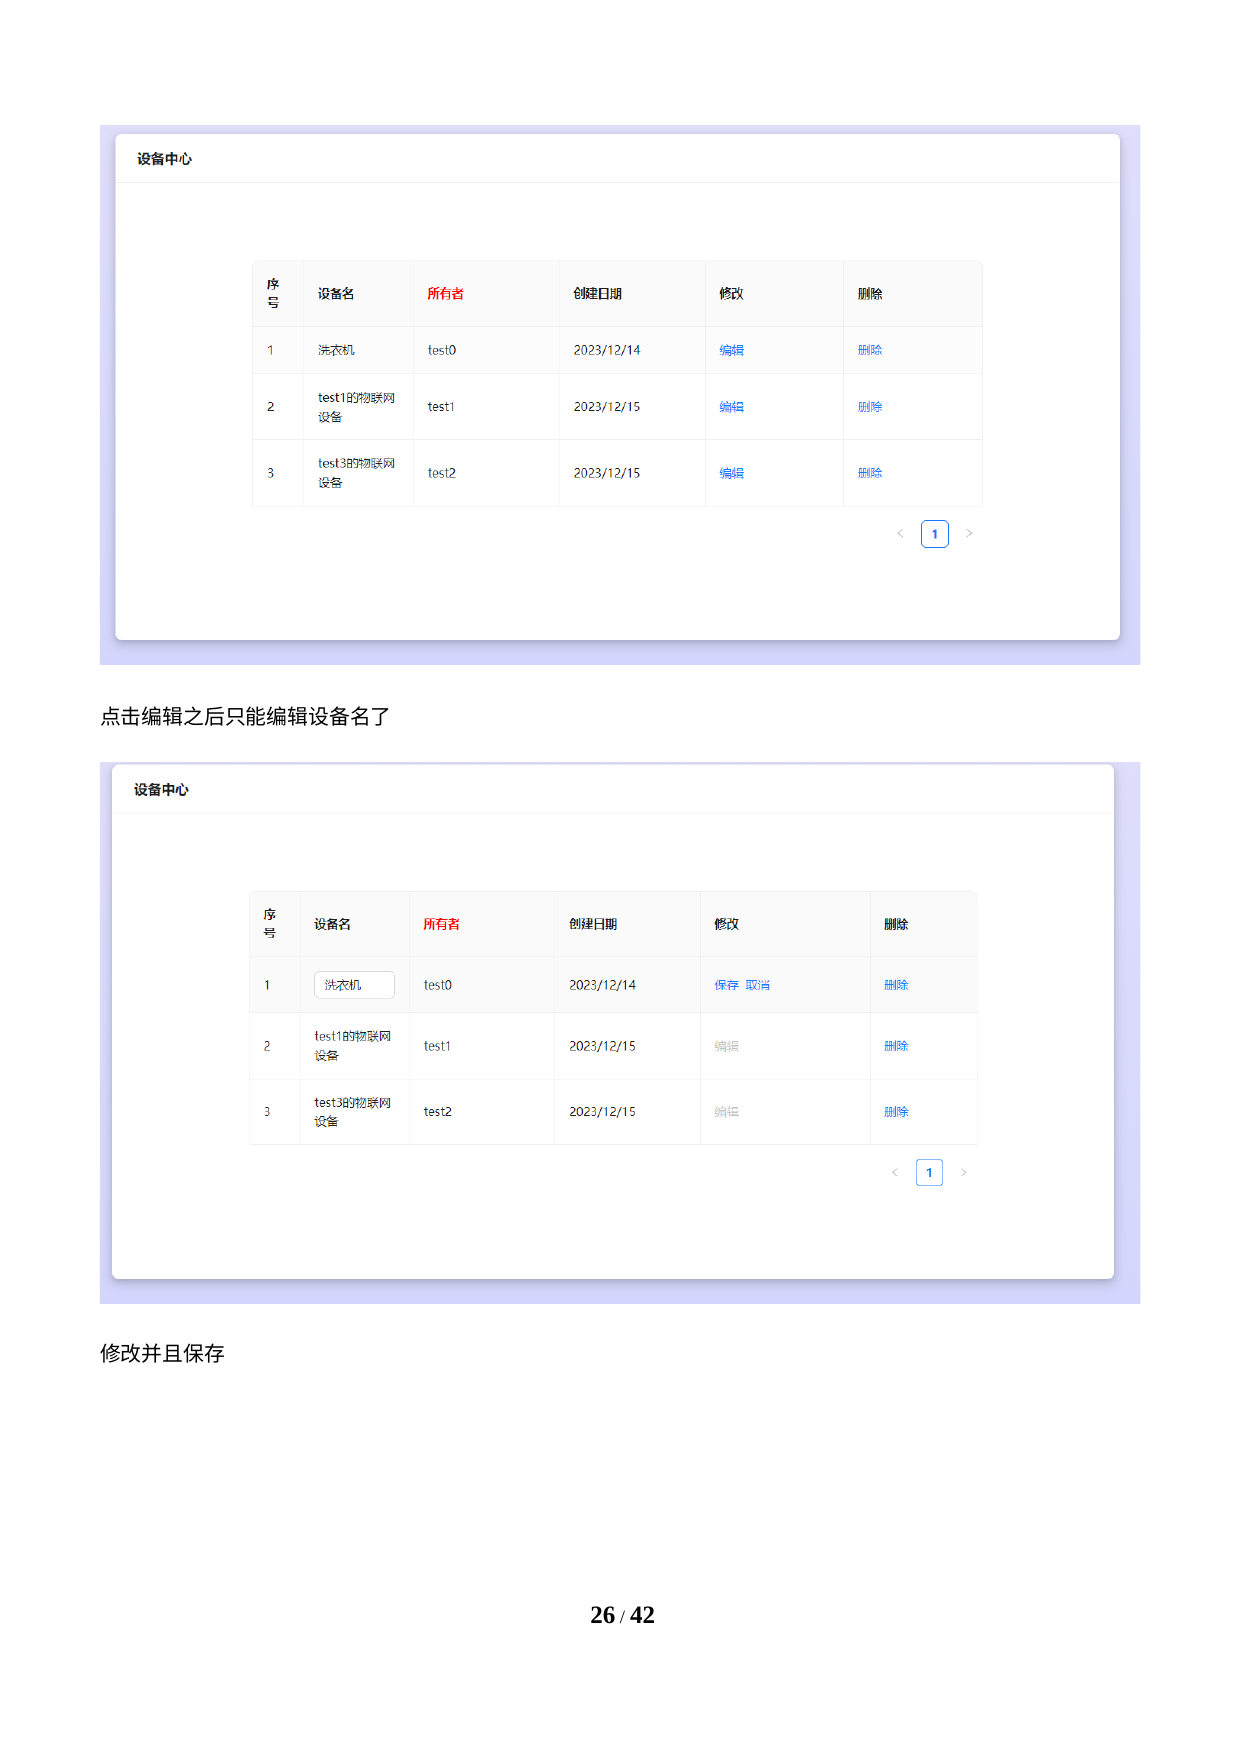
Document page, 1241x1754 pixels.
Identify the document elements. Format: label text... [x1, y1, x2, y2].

text 点击编辑之后只能编辑设备名了 [100, 699, 1140, 732]
picture [99, 762, 1141, 1304]
picture [99, 125, 1141, 665]
text 修改并且保存 [100, 1336, 1140, 1368]
